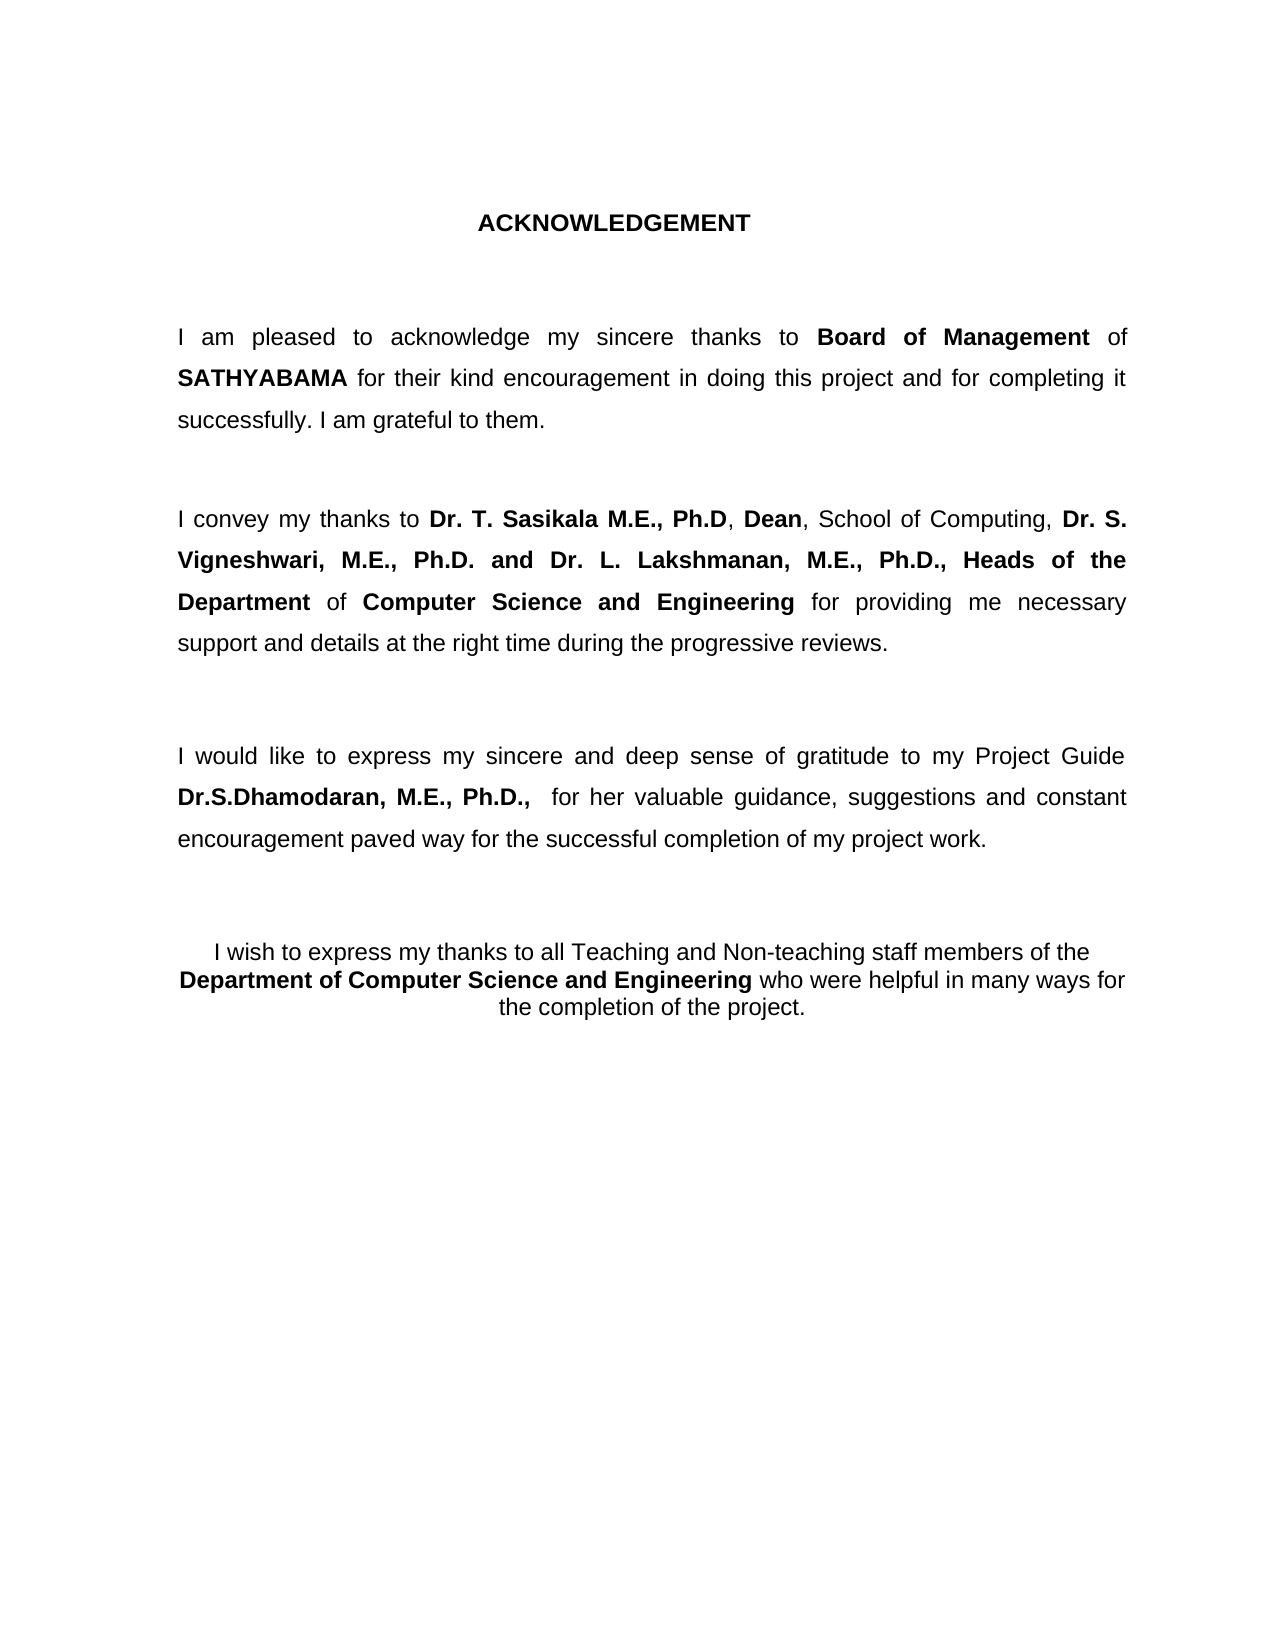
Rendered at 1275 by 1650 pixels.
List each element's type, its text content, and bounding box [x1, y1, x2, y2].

text I wish to express my thanks to all Teaching and Non-teaching staff members of the Department of Computer Science and Engineering who were helpful in many ways for the completion of the project. [177, 938, 1127, 1021]
text I would like to express my sincere and deep sense of gratitude to my Project Guide Dr.S.Dhamodaran, M.E., Ph.D., for her valuable guidance, suggestions and constant encouragement paved way for the successful completion of my project work. [177, 742, 1127, 852]
text I convey my thanks to Dr. T. Sasikala M.E., Ph.D, Dean, School of Computing, Dr. S. Vigneshwari, M.E., Ph.D. and Dr. L. Lakshmanan, M.E., Ph.D., Heads of the Department of Computer Science and Engineering for providing me necessary support and details at the right time during the progressive reviews. [177, 505, 1127, 656]
text ACKNOWLEDGEMENT [402, 209, 1127, 236]
text I am pleased to acknowledge my sincere thanks to Board of Management of SATHYABAMA for their kind encouragement in doing this project and for completing it successfully. I am grateful to them. [177, 323, 1127, 433]
